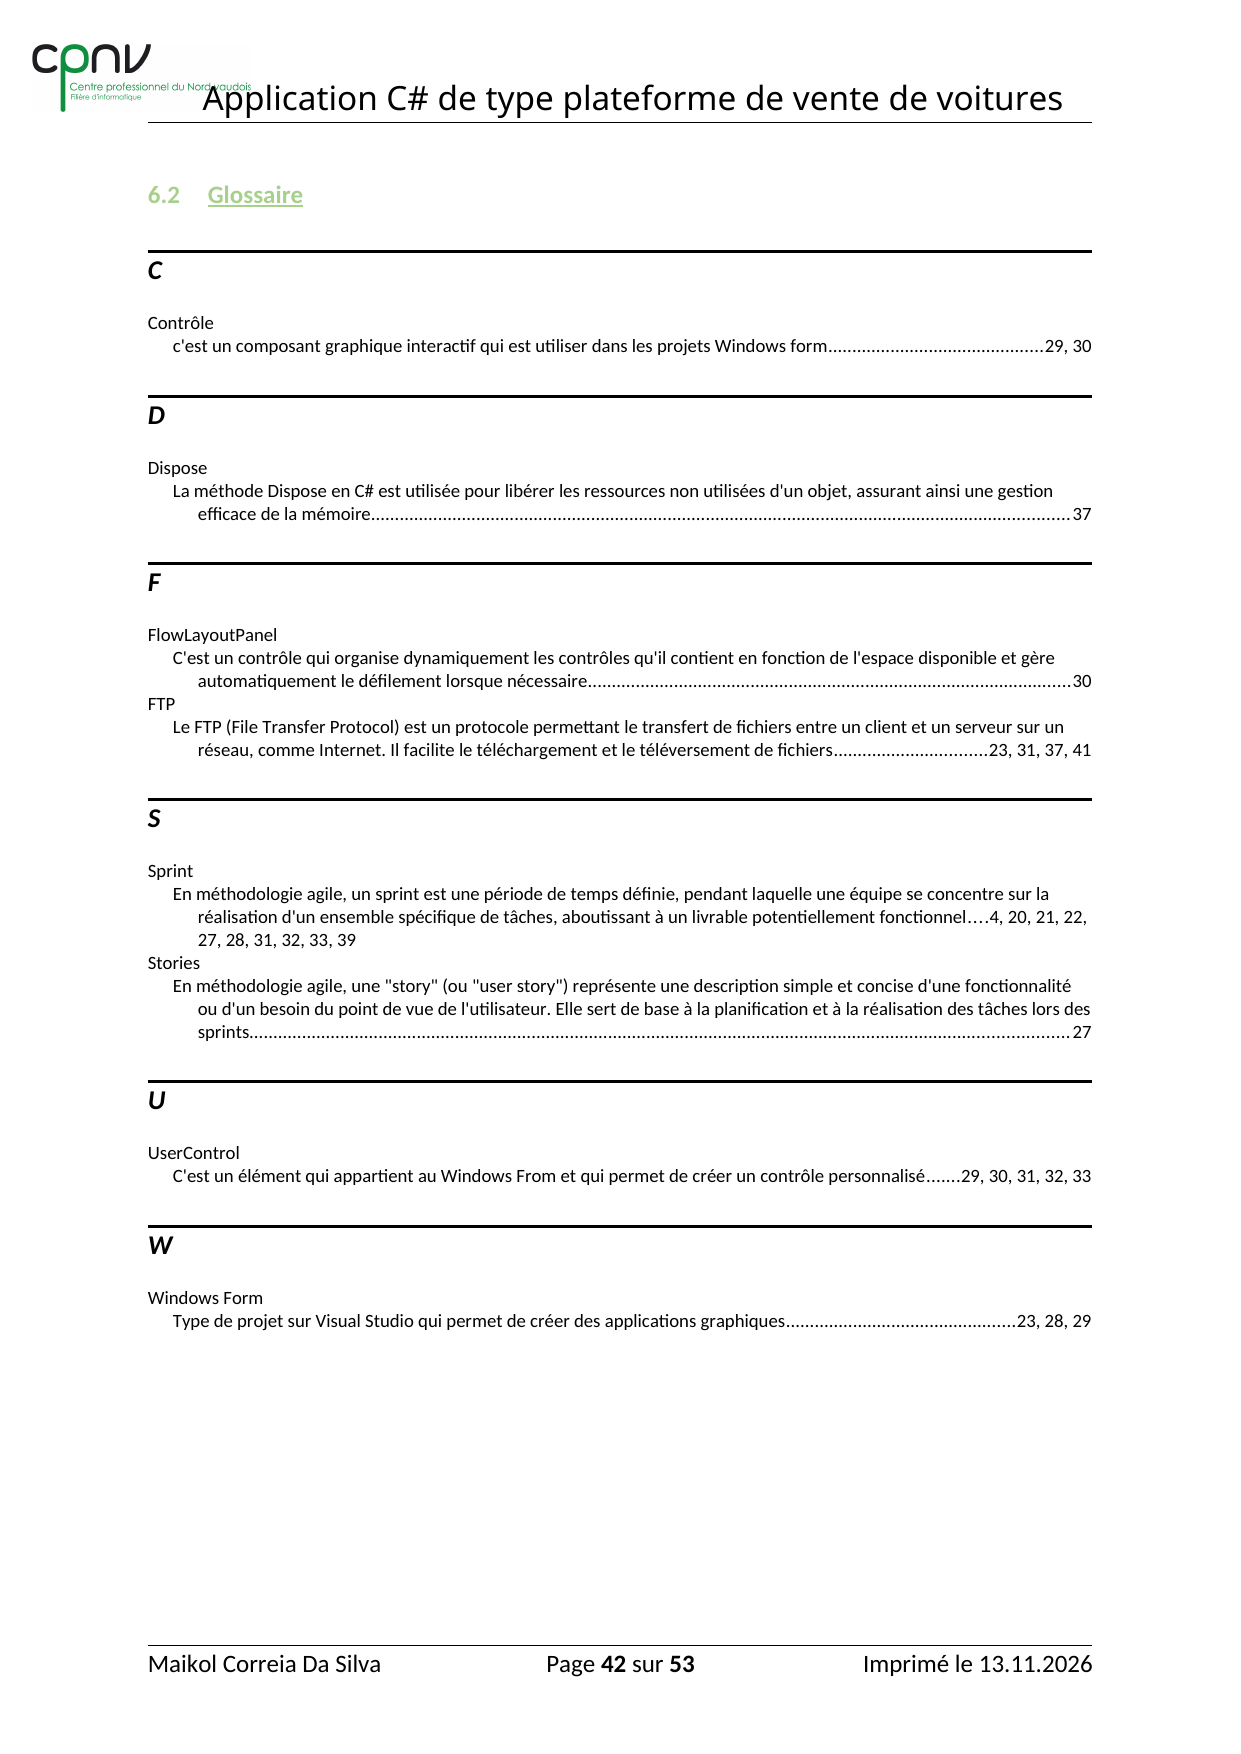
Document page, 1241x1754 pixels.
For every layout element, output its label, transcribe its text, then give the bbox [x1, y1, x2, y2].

text Sprint [148, 859, 1092, 882]
subtitle W [148, 1228, 1092, 1261]
picture [229, 94, 239, 108]
text Windows Form [148, 1286, 1092, 1309]
text FlowLayoutPanel [148, 623, 1092, 646]
text FTP [148, 692, 1092, 715]
picture [32, 44, 251, 112]
subtitle Glossaire [148, 179, 1092, 209]
subtitle S [148, 801, 1092, 834]
text UserControl [148, 1141, 1092, 1164]
text En méthodologie agile, un sprint est une période de temps définie, pendant laquelle une équipe se concentre sur la réalisation d'un ensemble spécifique de tâches, aboutissant à un livrable potentiellement fonctionnel 4, 20, 21, 22, 27, 28, 31, 32, 33, 39 [173, 882, 1092, 951]
text La méthode Dispose en C# est utilisée pour libérer les ressources non utilisées d'un objet, assurant ainsi une gestion efficace de la mémoire 37 [173, 479, 1092, 524]
text Type de projet sur Visual Studio qui permet de créer des applications graphiques 23, 28, 29 [173, 1309, 1092, 1332]
subtitle F [148, 565, 1092, 598]
subtitle D [148, 398, 1092, 431]
text En méthodologie agile, une "story" (ou "user story") représente une description simple et concise d'une fonctionnalité ou d'un besoin du point de vue de l'utilisateur. Elle sert de base à la planification et à la réalisation des tâches lors des sprints 27 [173, 974, 1092, 1043]
text Dispose [148, 456, 1092, 479]
text C'est un élément qui appartient au Windows From et qui permet de créer un contrôle personnalisé 29, 30, 31, 32, 33 [173, 1164, 1092, 1187]
subtitle U [148, 1083, 1092, 1116]
text Stories [148, 951, 1092, 974]
text C'est un contrôle qui organise dynamiquement les contrôles qu'il contient en fonction de l'espace disponible et gère automatiquement le défilement lorsque nécessaire 30 [173, 646, 1092, 692]
subtitle C [148, 253, 1092, 286]
text Contrôle [148, 311, 1092, 334]
text Le FTP (File Transfer Protocol) est un protocole permettant le transfert de fichiers entre un client et un serveur sur un réseau, comme Internet. Il facilite le téléchargement et le téléversement de fichiers 23, 31, 37, 41 [173, 715, 1092, 761]
text c'est un composant graphique interactif qui est utiliser dans les projets Windows form 29, 30 [173, 334, 1092, 357]
